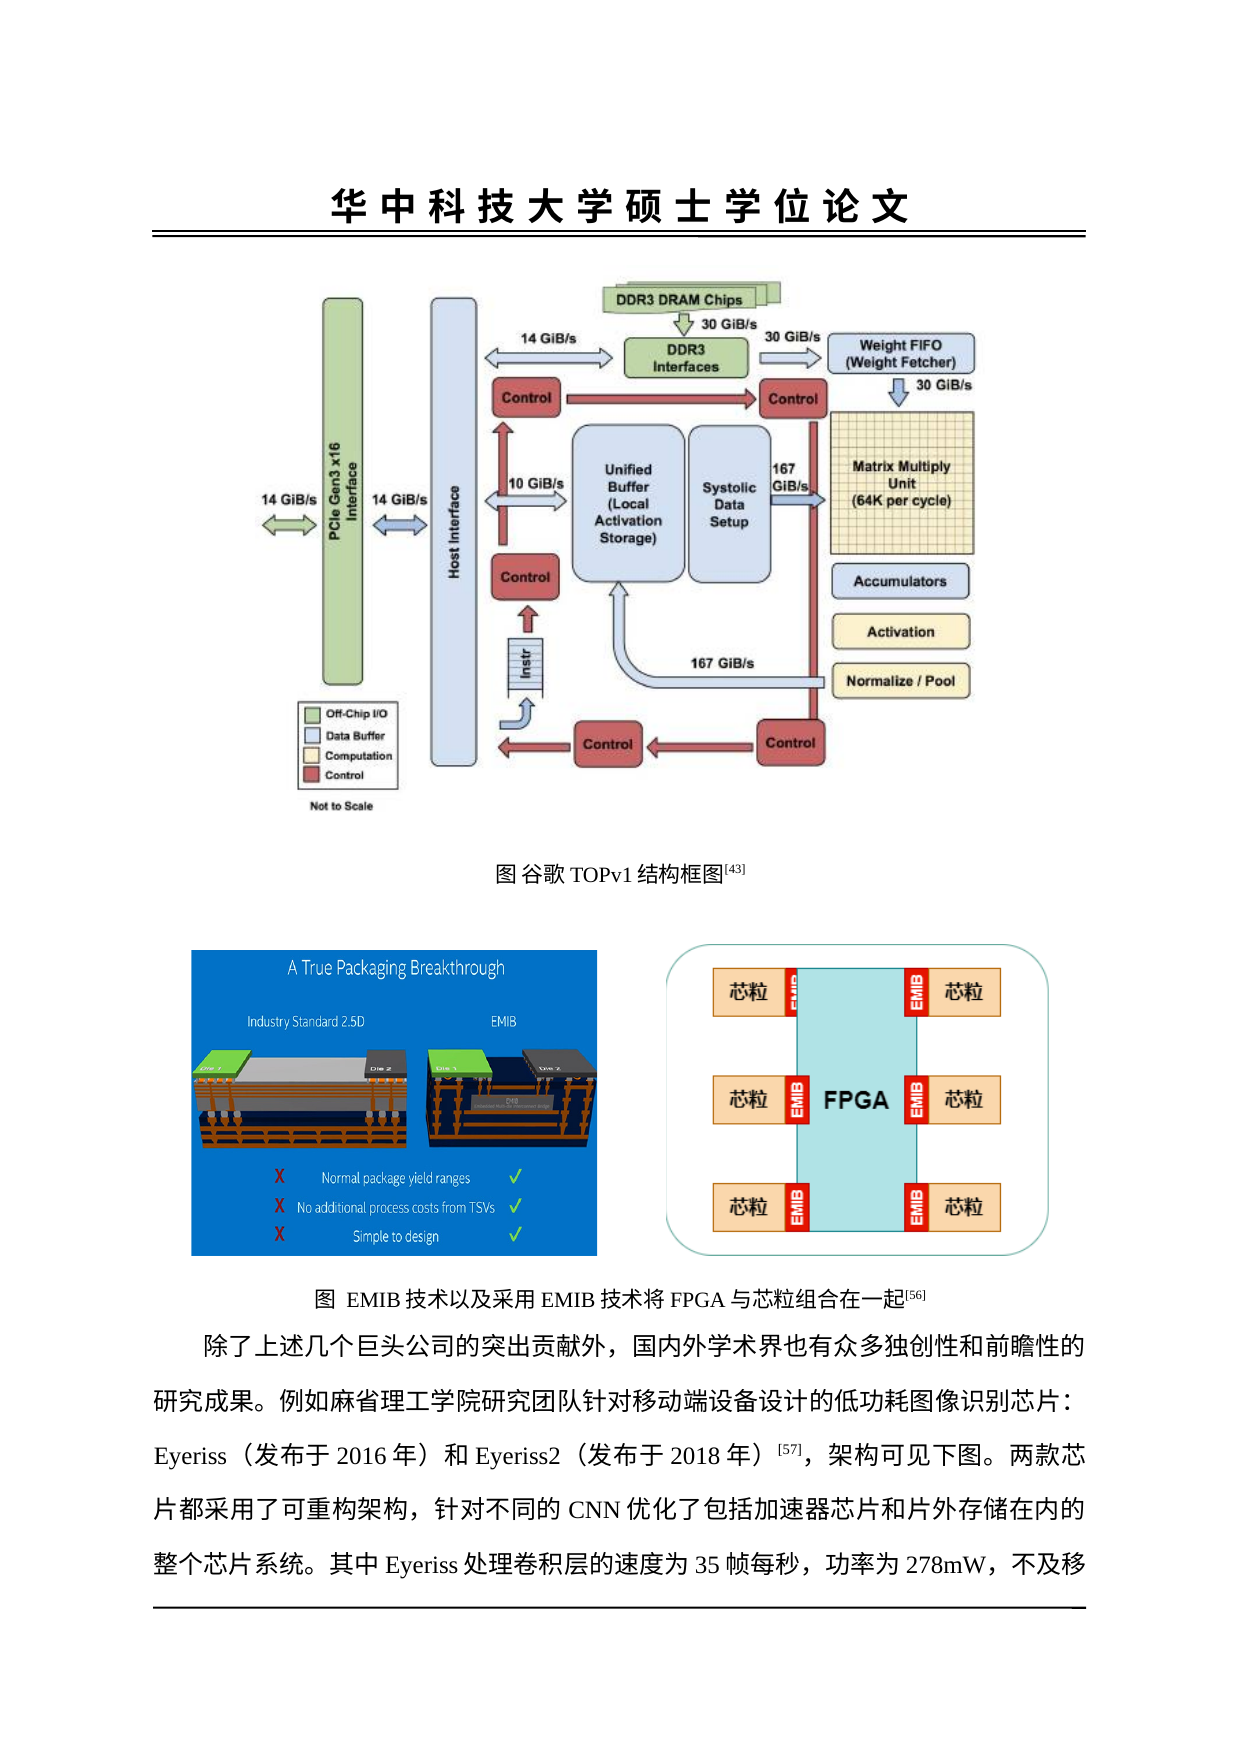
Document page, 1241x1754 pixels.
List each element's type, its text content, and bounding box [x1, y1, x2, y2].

text 图 EMIB技术以及采用EMIB技术将FPGA与芯粒组合在一起[56] [153, 1282, 1087, 1314]
picture [666, 944, 1049, 1256]
picture [191, 950, 598, 1256]
text 图 谷歌TOPv1结构框图[43] [153, 857, 1087, 889]
picture [254, 265, 986, 831]
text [153, 1327, 1087, 1580]
